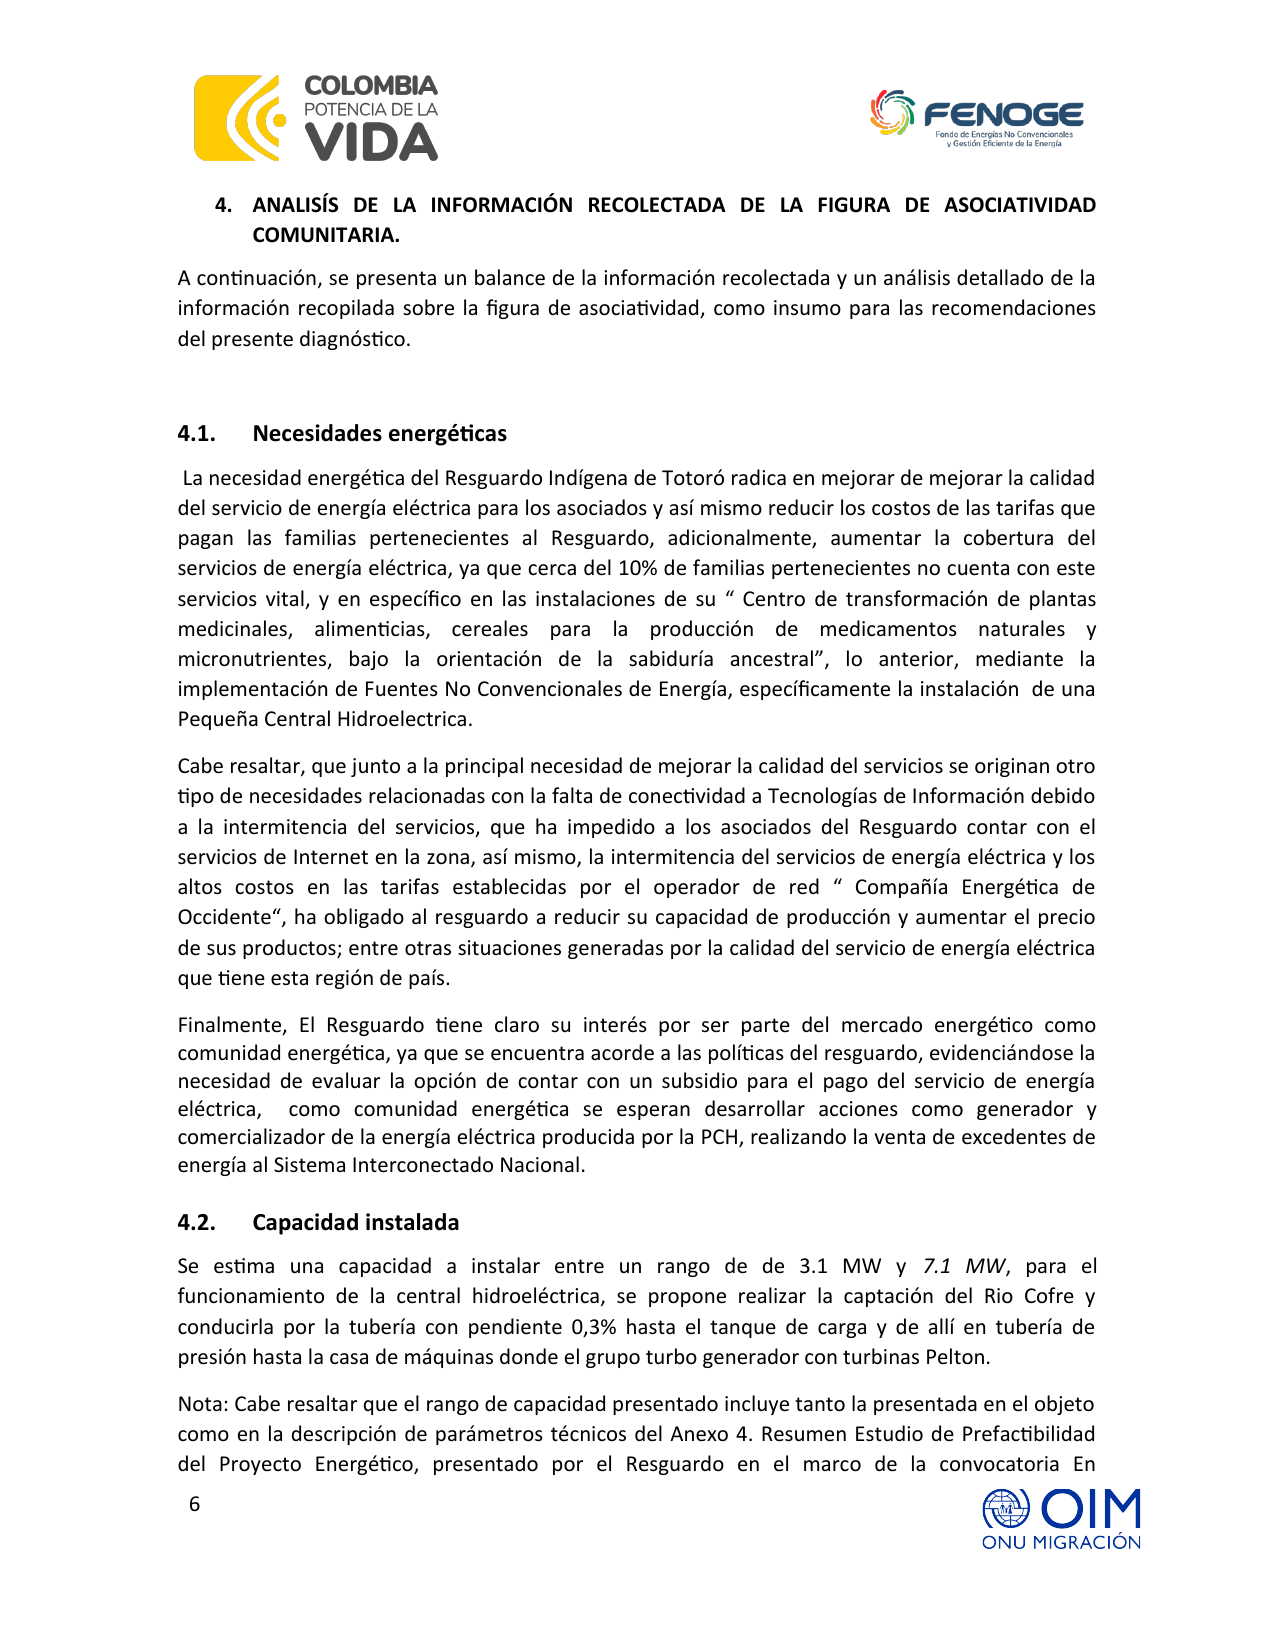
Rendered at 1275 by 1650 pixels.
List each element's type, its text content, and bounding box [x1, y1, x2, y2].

picture [982, 1489, 1141, 1549]
subtitle ANALISÍS DE LA INFORMACIÓN RECOLECTADA DE LA FIGURA DE ASOCIATIVIDAD COMUNITARIA. [215, 190, 1098, 249]
subtitle Capacidad instalada [177, 1206, 1098, 1236]
text Cabe resaltar, que junto a la principal necesidad de mejorar la calidad del servicios se originan otro tipo de necesidades relacionadas con la falta de conectividad a Tecnologías de Información debido a la intermitencia del servicios, que ha impedido a los asociados del Resguardo contar con el servicios de Internet en la zona, así mismo, la intermitencia del servicios de energía eléctrica y los altos costos en las tarifas establecidas por el operador de red “ Compañía Energética de Occidente“, ha obligado al resguardo a reducir su capacidad de producción y aumentar el precio de sus productos; entre otras situaciones generadas por la calidad del servicio de energía eléctrica que tiene esta región de país. [177, 751, 1098, 991]
picture [869, 88, 1086, 148]
subtitle Necesidades energéticas [177, 417, 1098, 448]
picture [188, 73, 444, 163]
text La necesidad energética del Resguardo Indígena de Totoró radica en mejorar de mejorar la calidad del servicio de energía eléctrica para los asociados y así mismo reducir los costos de las tarifas que pagan las familias pertenecientes al Resguardo, adicionalmente, aumentar la cobertura del servicios de energía eléctrica, ya que cerca del 10% de familias pertenecientes no cuenta con este servicios vital, y en específico en las instalaciones de su “ Centro de transformación de plantas medicinales, alimenticias, cereales para la producción de medicamentos naturales y micronutrientes, bajo la orientación de la sabiduría ancestral”, lo anterior, mediante la implementación de Fuentes No Convencionales de Energía, específicamente la instalación de una Pequeña Central Hidroelectrica. [177, 463, 1098, 733]
text A continuación, se presenta un balance de la información recolectada y un análisis detallado de la información recopilada sobre la figura de asociatividad, como insumo para las recomendaciones del presente diagnóstico. [177, 263, 1098, 352]
text Finalmente, El Resguardo tiene claro su interés por ser parte del mercado energético como comunidad energética, ya que se encuentra acorde a las políticas del resguardo, evidenciándose la necesidad de evaluar la opción de contar con un subsidio para el pago del servicio de energía eléctrica, como comunidad energética se esperan desarrollar acciones como generador y comercializador de la energía eléctrica producida por la PCH, realizando la venta de excedentes de energía al Sistema Interconectado Nacional. [177, 1010, 1098, 1178]
text Se estima una capacidad a instalar entre un rango de de 3.1 MW y 7.1 MW, para el funcionamiento de la central hidroeléctrica, se propone realizar la captación del Rio Cofre y conducirla por la tubería con pendiente 0,3% hasta el tanque de carga y de allí en tubería de presión hasta la casa de máquinas donde el grupo turbo generador con turbinas Pelton. [177, 1251, 1098, 1370]
